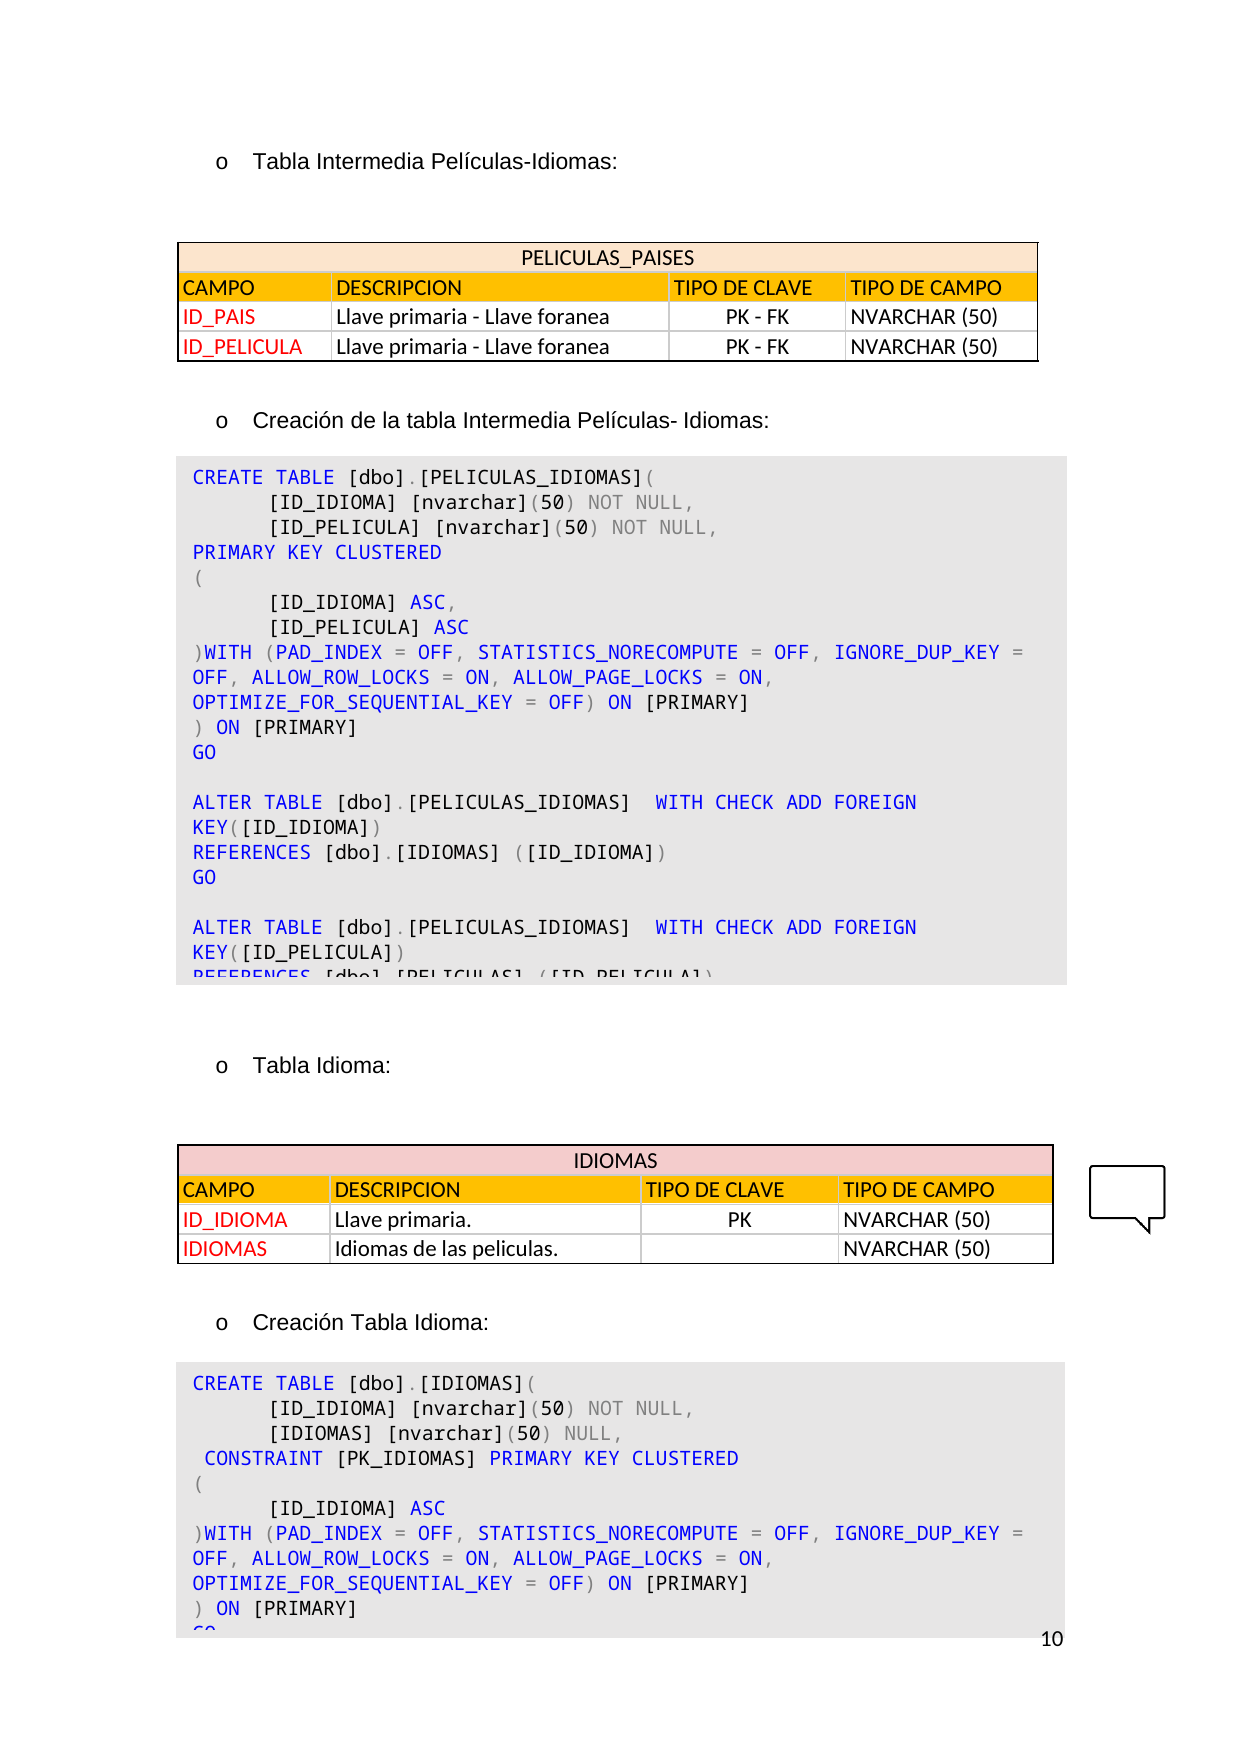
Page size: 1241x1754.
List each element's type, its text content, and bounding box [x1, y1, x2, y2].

table_cell PK - FK [670, 302, 845, 330]
table_cell NVARCHAR (50) [846, 302, 1037, 330]
table_cell TIPO DE CLAVE [670, 273, 845, 301]
list Tabla Idioma: [215, 1051, 1063, 1080]
picture [1073, 1146, 1181, 1254]
table_cell Idiomas de las peliculas. [331, 1235, 640, 1263]
table_cell TIPO DE CAMPO [846, 273, 1037, 301]
table_cell NVARCHAR (50) [839, 1205, 1052, 1233]
table_cell Llave primaria - Llave foranea [332, 332, 668, 360]
table_cell ID_PELICULA [179, 332, 331, 360]
table_cell PK [642, 1205, 838, 1233]
list Creación Tabla Idioma: [215, 1309, 1063, 1338]
table_cell TIPO DE CLAVE [642, 1176, 838, 1203]
table_cell PK - FK [670, 332, 845, 360]
table_cell ID_IDIOMA [179, 1205, 329, 1233]
table_header PELICULAS_PAISES [179, 243, 1037, 271]
table_cell TIPO DE CAMPO [839, 1176, 1052, 1203]
table_cell NVARCHAR (50) [846, 332, 1037, 360]
table_cell NVARCHAR (50) [839, 1235, 1052, 1263]
list Tabla Intermedia Películas-Idiomas: [215, 148, 1063, 176]
table_cell IDIOMAS [179, 1235, 329, 1263]
table_header IDIOMAS [179, 1146, 1052, 1174]
table_cell Llave primaria. [331, 1205, 640, 1233]
table_cell [642, 1235, 838, 1263]
table_cell CAMPO [179, 1176, 329, 1203]
table_cell DESCRIPCION [332, 273, 668, 301]
table_cell CAMPO [179, 273, 331, 301]
table_cell DESCRIPCION [331, 1176, 640, 1203]
table_cell Llave primaria - Llave foranea [332, 302, 668, 330]
table_cell ID_PAIS [179, 302, 331, 330]
list Creación de la tabla Intermedia Películas- Idiomas: [215, 407, 1063, 435]
